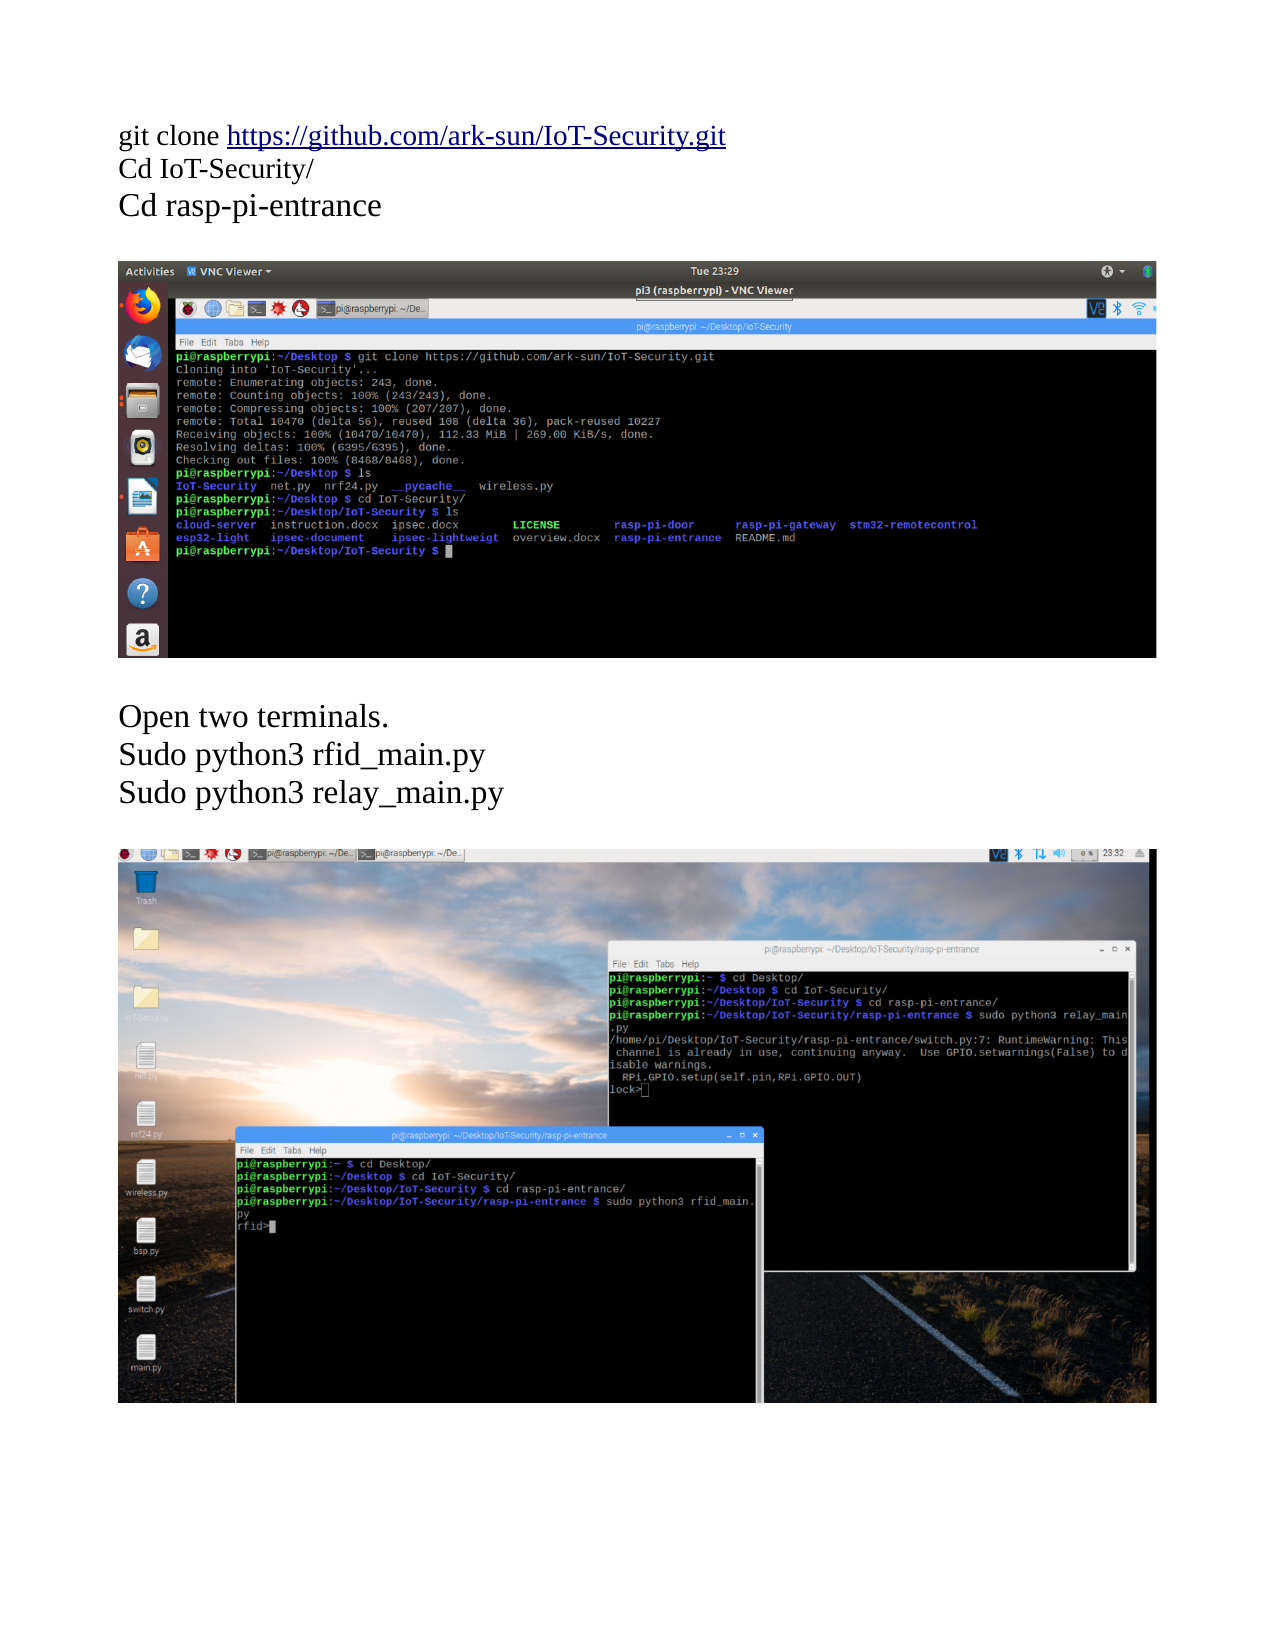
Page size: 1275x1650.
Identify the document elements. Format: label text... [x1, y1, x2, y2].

text Open two terminals. [118, 696, 1157, 734]
text git clone https://github.com/ark-sun/IoT-Security.git [118, 118, 1157, 152]
text Cd IoT-Security/ [118, 152, 1157, 185]
text Sudo python3 relay_main.py [118, 773, 1157, 811]
picture [118, 261, 1157, 658]
text Cd rasp-pi-entrance [118, 185, 1157, 223]
text Sudo python3 rfid_main.py [118, 734, 1157, 773]
picture [118, 849, 1157, 1403]
